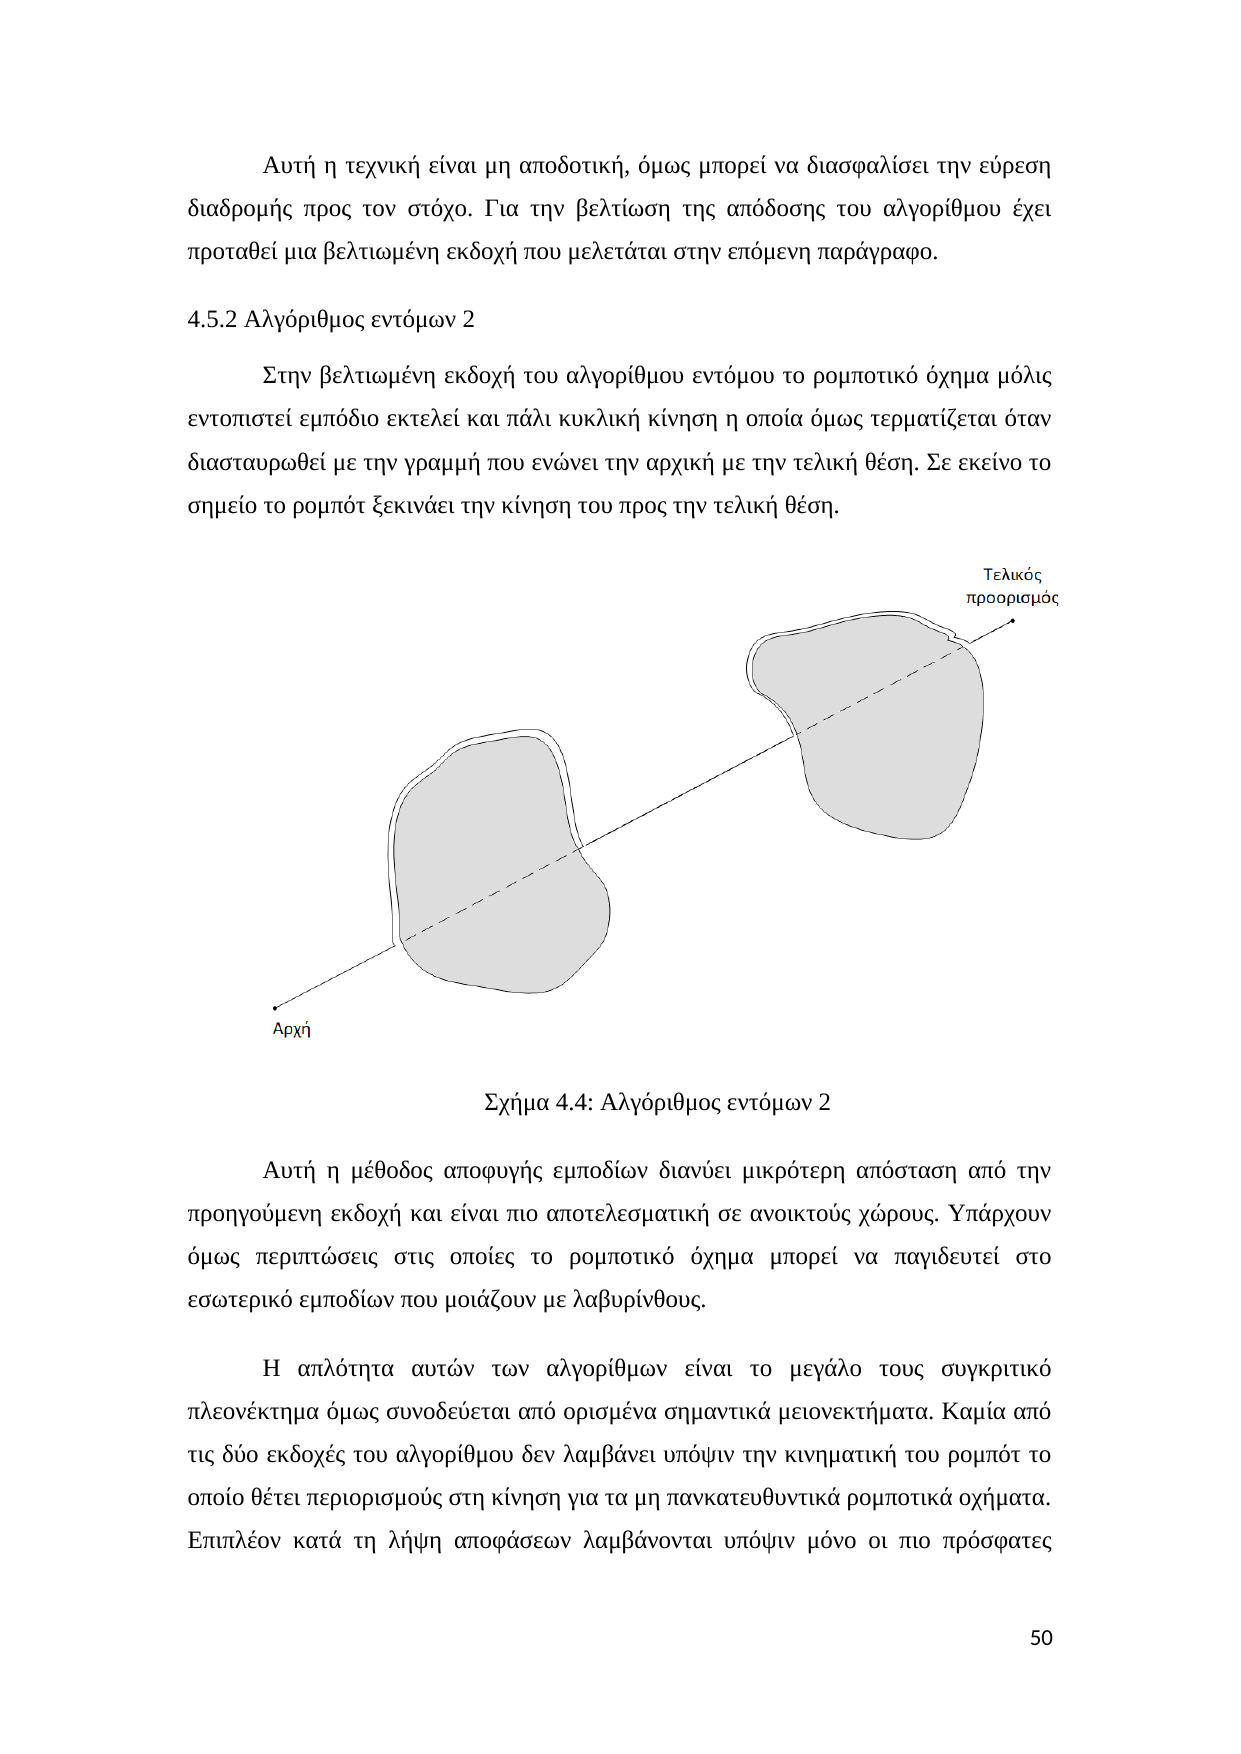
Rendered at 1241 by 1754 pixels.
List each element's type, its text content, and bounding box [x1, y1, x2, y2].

subtitle 4.5.2 Αλγόριθμος εντόμων 2 [187, 304, 1053, 333]
text Σχήμα 4.4: Αλγόριθμος εντόμων 2 [187, 1087, 1053, 1116]
text Αυτή η τεχνική είναι μη αποδοτική, όμως μπορεί να διασφαλίσει την εύρεση διαδρομής προς τον στόχο. Για την βελτίωση της απόδοσης του αλγορίθμου έχει προταθεί μια βελτιωμένη εκδοχή που μελετάται στην επόμενη παράγραφο. [187, 150, 1053, 265]
text Στην βελτιωμένη εκδοχή του αλγορίθμου εντόμου το ρομποτικό όχημα μόλις εντοπιστεί εμπόδιο εκτελεί και πάλι κυκλική κίνηση η οποία όμως τερματίζεται όταν διασταυρωθεί με την γραμμή που ενώνει την αρχική με την τελική θέση. Σε εκείνο το σημείο το ρομπότ ξεκινάει την κίνηση του προς την τελική θέση. [187, 360, 1053, 518]
picture [262, 557, 1069, 1049]
text Αυτή η μέθοδος αποφυγής εμποδίων διανύει μικρότερη απόσταση από την προηγούμενη εκδοχή και είναι πιο αποτελεσματική σε ανοικτούς χώρους. Υπάρχουν όμως περιπτώσεις στις οποίες το ρομποτικό όχημα μπορεί να παγιδευτεί στο εσωτερικό εμποδίων που μοιάζουν με λαβυρίνθους. [187, 1155, 1053, 1313]
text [187, 1353, 1053, 1554]
